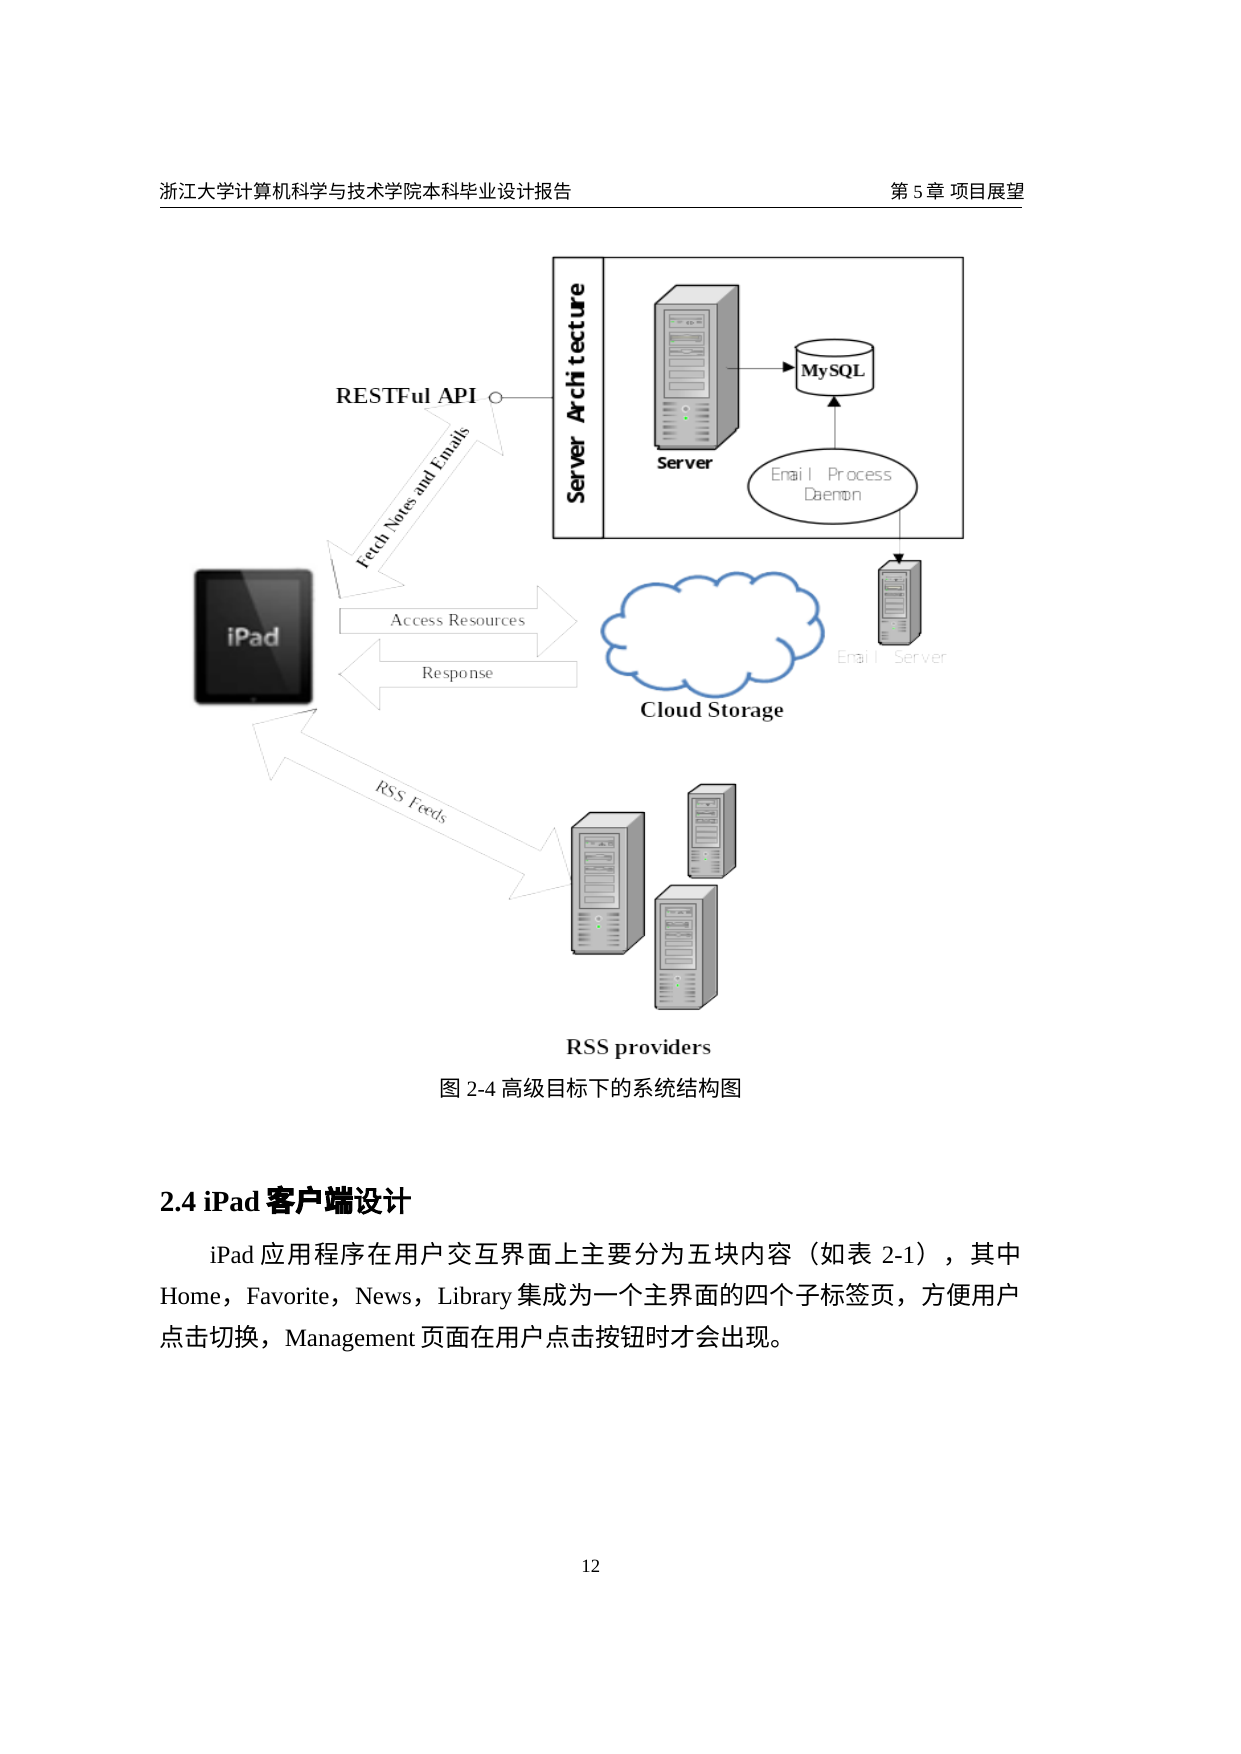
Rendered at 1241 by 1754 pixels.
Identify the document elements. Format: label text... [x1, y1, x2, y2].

text iPad应用程序在用户交互界面上主要分为五块内容（如表 2-1），其中Home，Favorite，News，Library集成为一个主界面的四个子标签页，方便用户点击切换，Management页面在用户点击按钮时才会出现。 [159, 1230, 1022, 1355]
text iPad客户端设计 [159, 1182, 1022, 1217]
